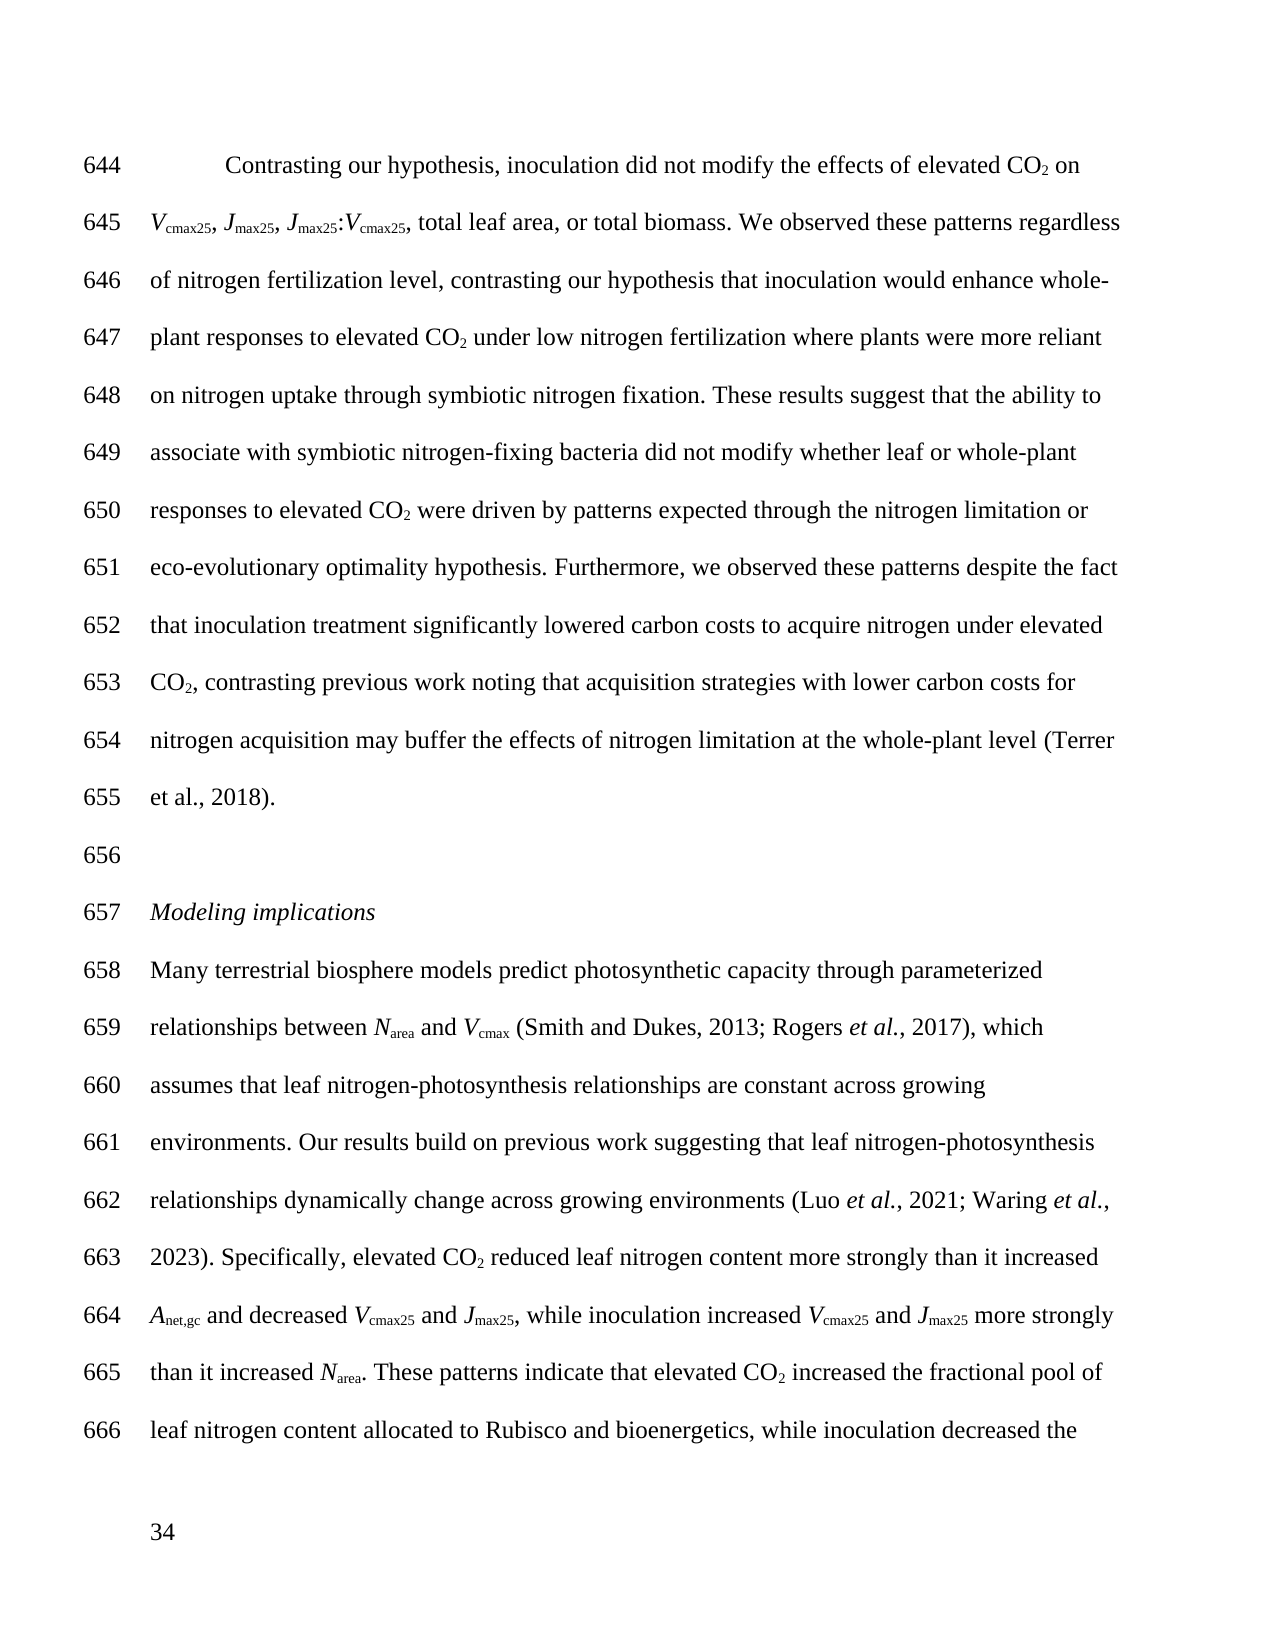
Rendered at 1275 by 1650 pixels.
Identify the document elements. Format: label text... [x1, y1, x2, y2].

text Modeling implications [150, 897, 1125, 926]
text Contrasting our hypothesis, inoculation did not modify the effects of elevated CO2 on Vcmax25, Jmax25, Jmax25:Vcmax25, total leaf area, or total biomass. We observed these patterns regardless of nitrogen fertilization level, contrasting our hypothesis that inoculation would enhance whole-plant responses to elevated CO2 under low nitrogen fertilization where plants were more reliant on nitrogen uptake through symbiotic nitrogen fixation. These results suggest that the ability to associate with symbiotic nitrogen-fixing bacteria did not modify whether leaf or whole-plant responses to elevated CO2 were driven by patterns expected through the nitrogen limitation or eco-evolutionary optimality hypothesis. Furthermore, we observed these patterns despite the fact that inoculation treatment significantly lowered carbon costs to acquire nitrogen under elevated CO2, contrasting previous work noting that acquisition strategies with lower carbon costs for nitrogen acquisition may buffer the effects of nitrogen limitation at the whole-plant level [150, 150, 1125, 811]
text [150, 955, 1125, 1444]
